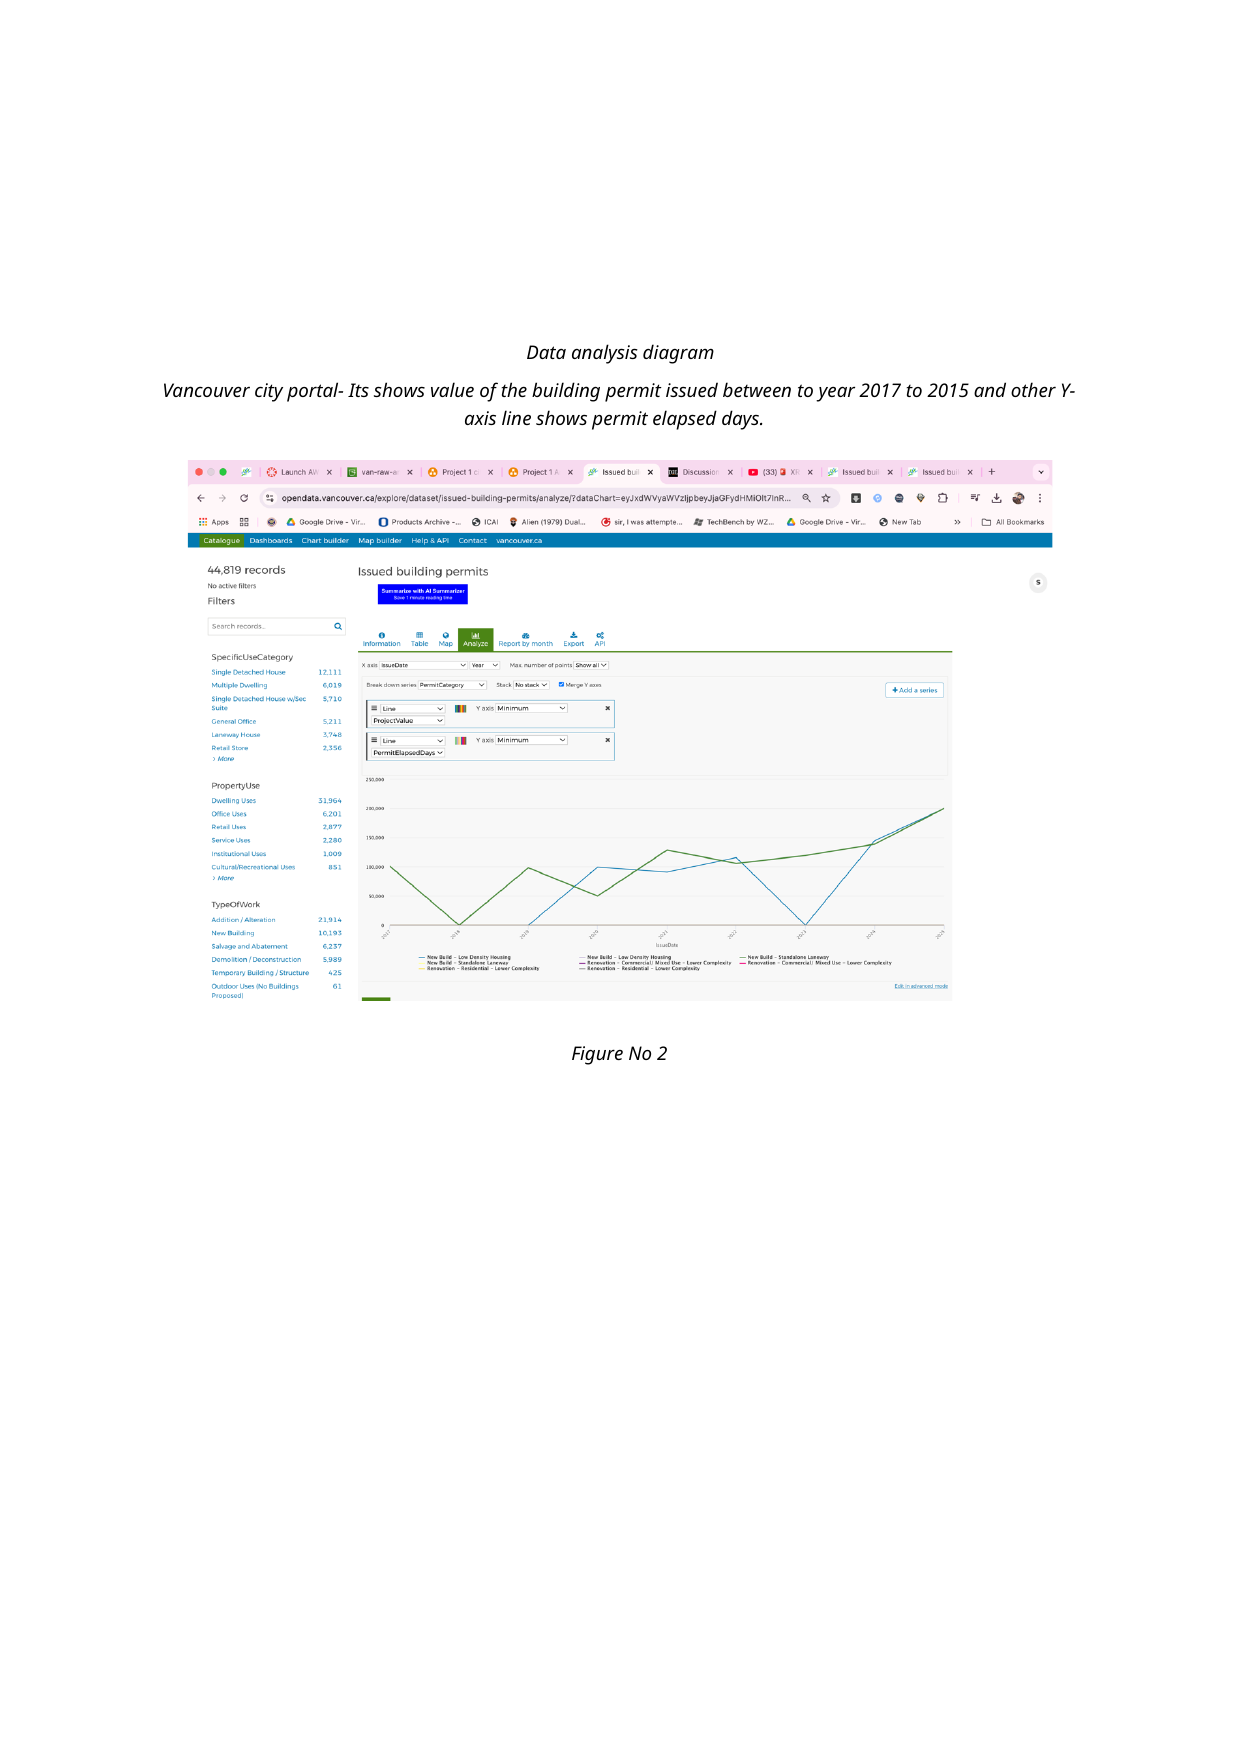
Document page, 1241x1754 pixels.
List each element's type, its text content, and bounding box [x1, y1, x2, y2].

picture [187, 535, 1053, 1001]
text Data analysis diagram [150, 339, 1090, 365]
text Figure No 2 [150, 1040, 1090, 1066]
picture [187, 460, 1053, 532]
